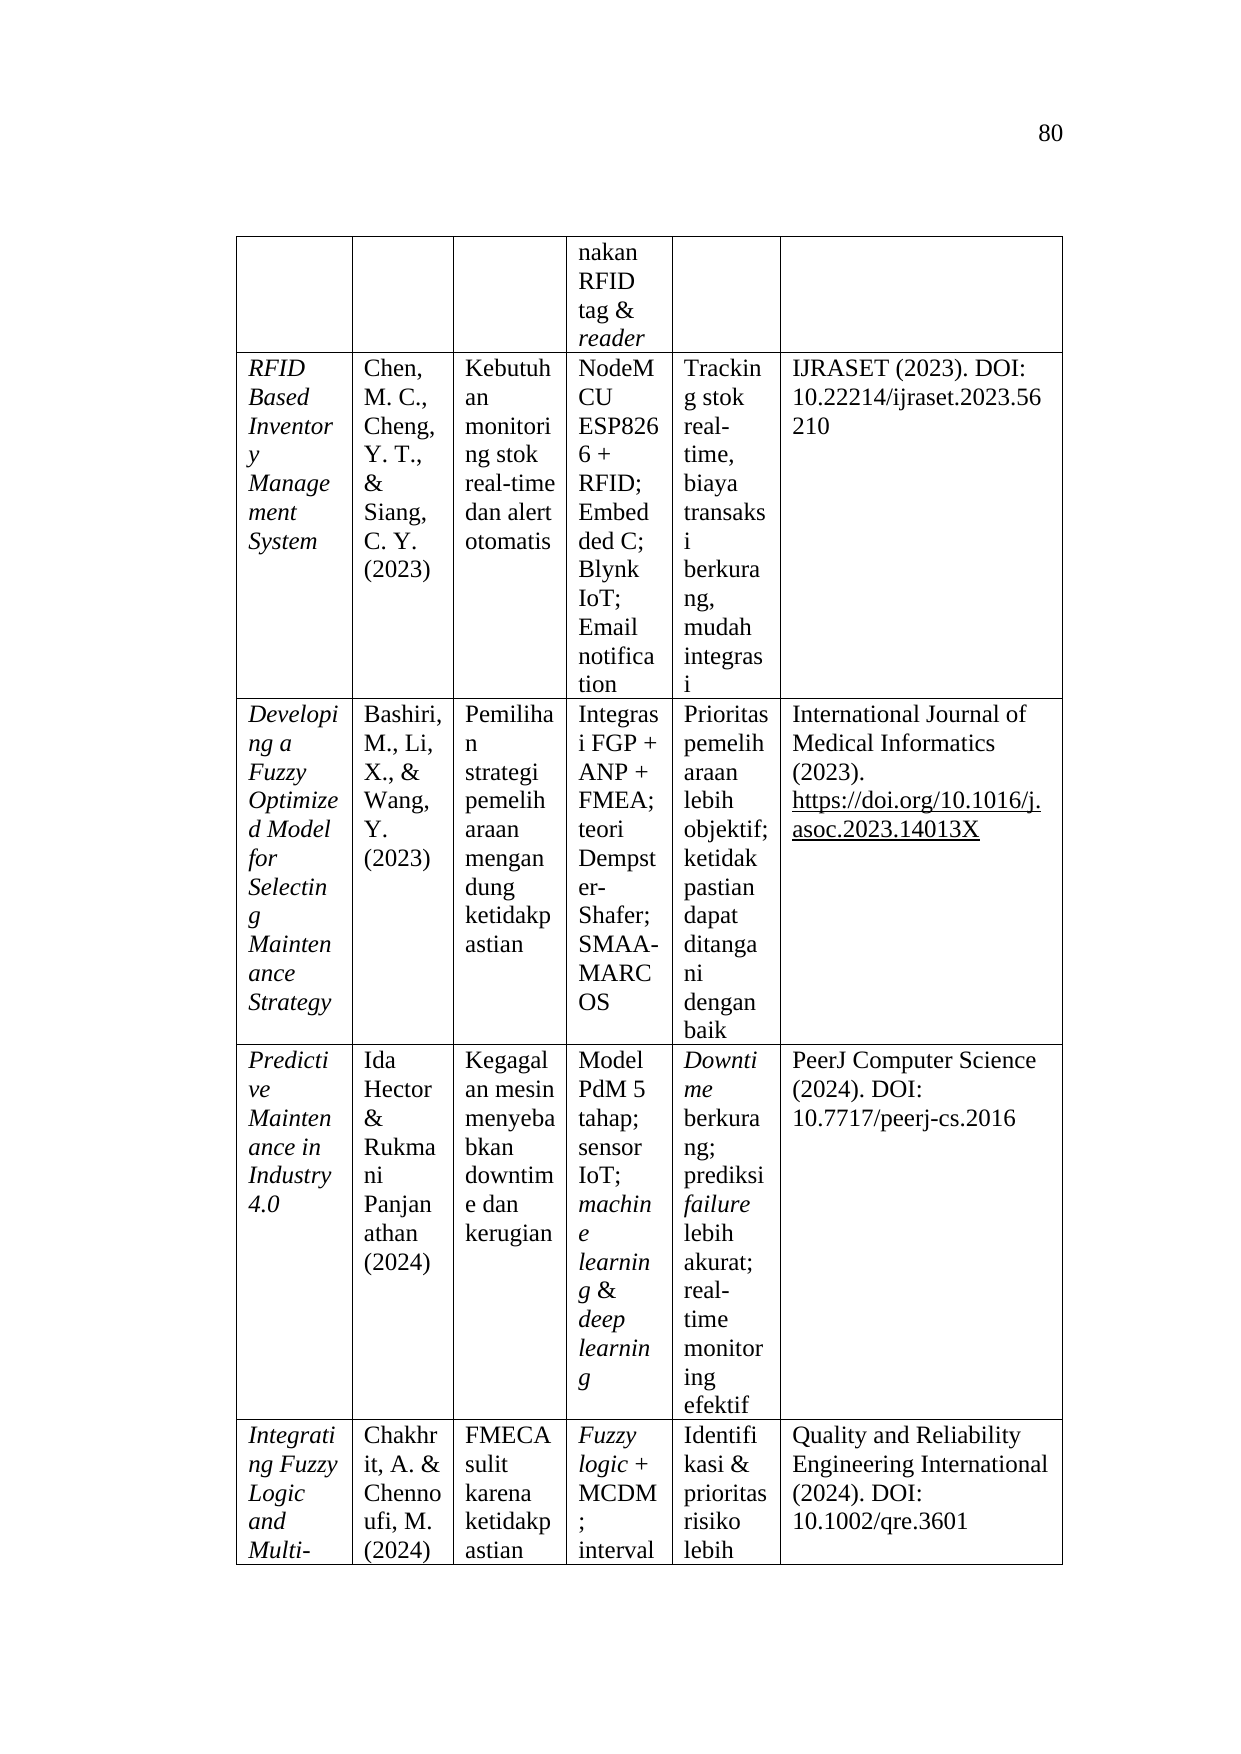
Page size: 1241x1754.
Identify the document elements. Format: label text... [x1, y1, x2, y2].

table_cell Developing a Fuzzy Optimized Model for Selecting Maintenance Strategy [237, 699, 352, 1044]
table_cell IJRASET (2023). DOI: 10.22214/ijraset.2023.56210 [781, 353, 1062, 698]
table_cell PeerJ Computer Science (2024). DOI: 10.7717/peerj-cs.2016 [781, 1045, 1062, 1419]
table_cell Chen, M. C., Cheng, Y. T., & Siang, C. Y. (2023) [353, 353, 453, 698]
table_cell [673, 1420, 780, 1564]
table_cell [567, 237, 672, 352]
table_cell Prioritas pemeliharaan lebih objektif; ketidakpastian dapat ditangani dengan baik [673, 699, 780, 1044]
table_cell International Journal of Medical Informatics (2023). https://doi.org/10.1016/j.asoc.2023.14013X [781, 699, 1062, 1044]
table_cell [781, 237, 1062, 352]
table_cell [237, 1420, 352, 1564]
table_cell RFID Based Inventory Management System [237, 353, 352, 698]
table_cell Kebutuhan monitoring stok real-time dan alert otomatis [454, 353, 566, 698]
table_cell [567, 1420, 672, 1564]
table_cell Downtime berkurang; prediksi failure lebih akurat; real-time monitoring efektif [673, 1045, 780, 1419]
table_cell Pemilihan strategi pemeliharaan mengandung ketidakpastian [454, 699, 566, 1044]
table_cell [454, 1420, 566, 1564]
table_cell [353, 237, 453, 352]
table_cell Tracking stok real-time, biaya transaksi berkurang, mudah integrasi [673, 353, 780, 698]
table_cell Kegagalan mesin menyebabkan downtime dan kerugian [454, 1045, 566, 1419]
table_cell Bashiri, M., Li, X., & Wang, Y. (2023) [353, 699, 453, 1044]
table_cell Integrasi FGP + ANP + FMEA; teori Dempster-Shafer; SMAA-MARCOS [567, 699, 672, 1044]
table_cell Predictive Maintenance in Industry 4.0 [237, 1045, 352, 1419]
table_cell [673, 237, 780, 352]
table_cell Ida Hector & Rukmani Panjanathan (2024) [353, 1045, 453, 1419]
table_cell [353, 1420, 453, 1564]
table_cell NodeMCU ESP8266 + RFID; Embedded C; Blynk IoT; Email notification [567, 353, 672, 698]
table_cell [781, 1420, 1062, 1564]
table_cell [237, 237, 352, 352]
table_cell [454, 237, 566, 352]
table_cell Model PdM 5 tahap; sensor IoT; machine learning & deep learning [567, 1045, 672, 1419]
